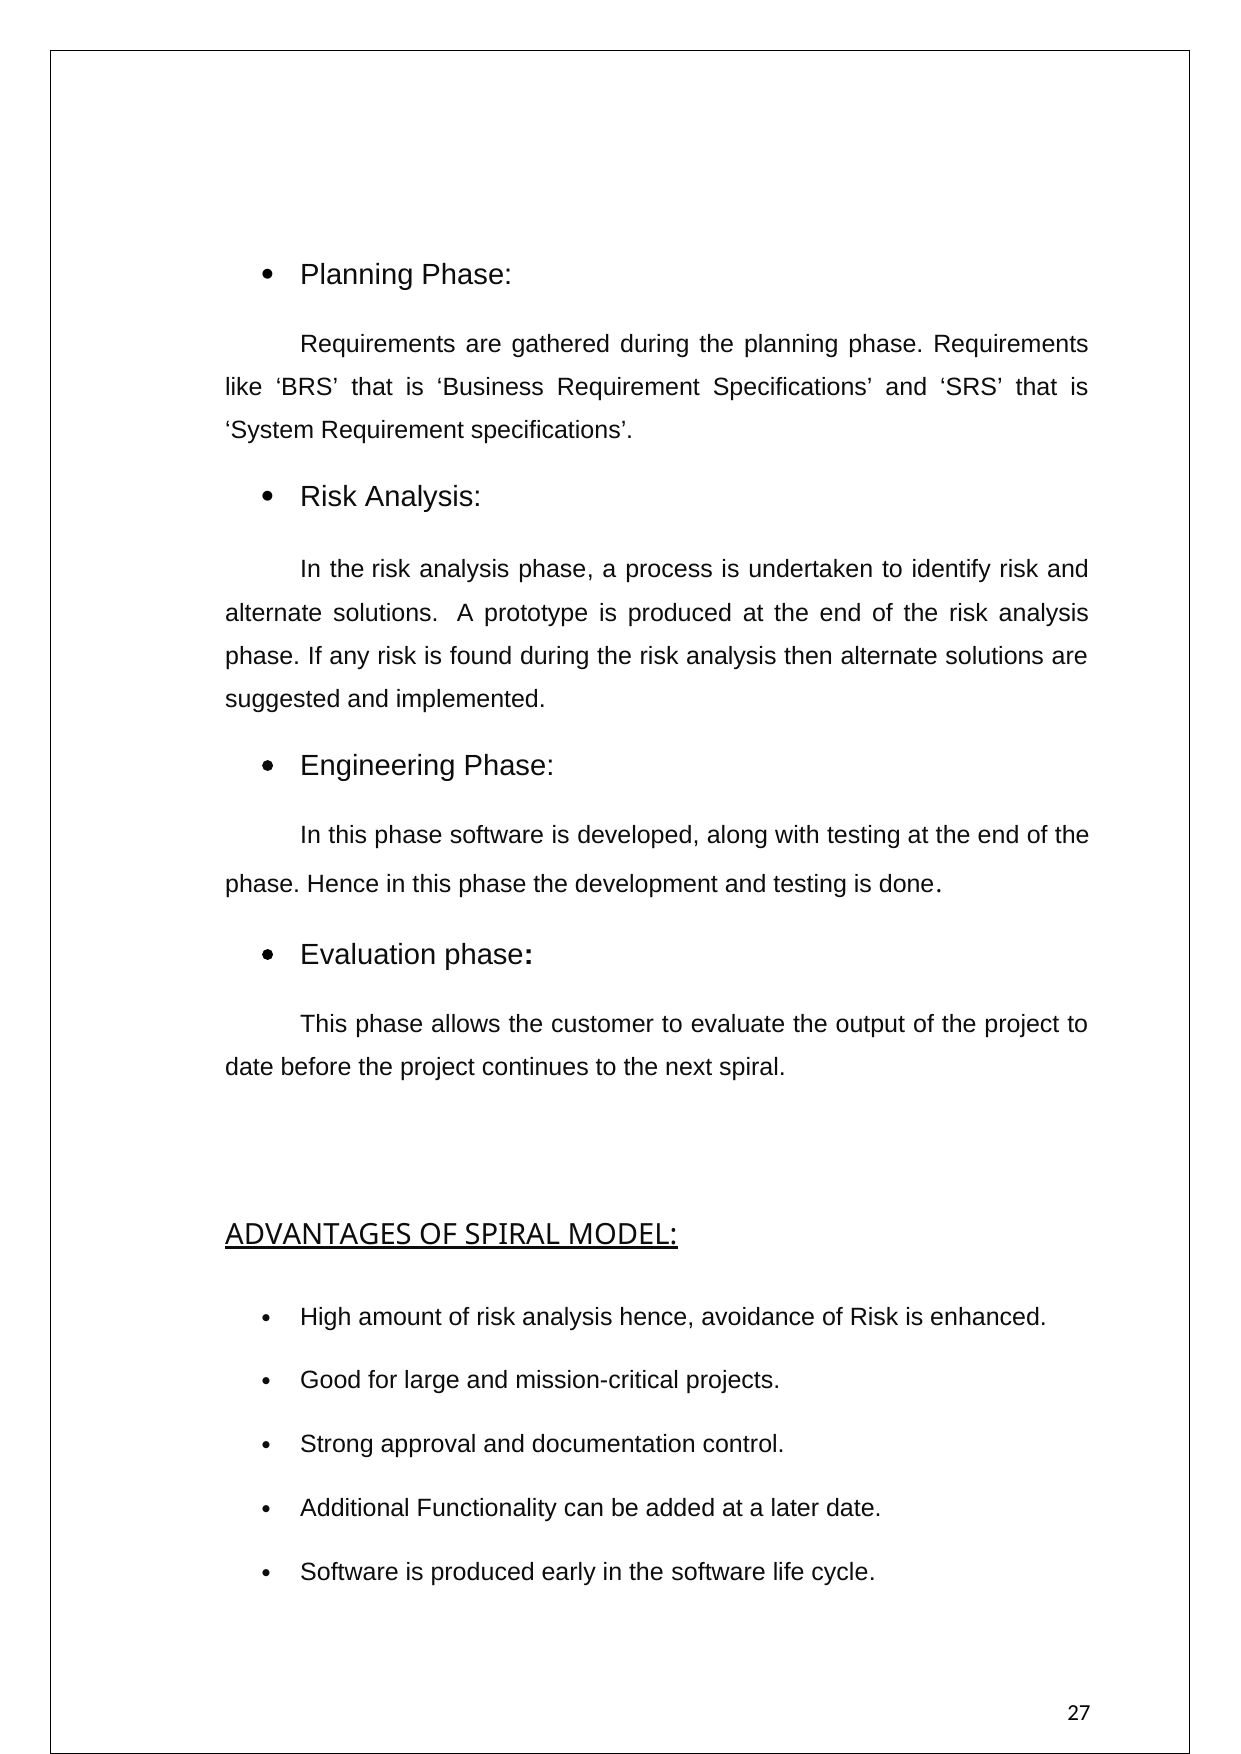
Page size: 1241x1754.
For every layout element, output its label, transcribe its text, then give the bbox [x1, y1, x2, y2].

text In this phase software is developed, along with testing at the end of the phase. Hence in this phase the development and testing is done. [225, 820, 1090, 899]
list Strong approval and documentation control. [262, 1429, 1090, 1458]
list High amount of risk analysis hence, avoidance of Risk is enhanced. [262, 1302, 1090, 1330]
list Good for large and mission-critical projects. [262, 1366, 1090, 1394]
text This phase allows the customer to evaluate the output of the project to date before the project continues to the next spiral. [225, 1009, 1090, 1081]
list Engineering Phase: [262, 748, 1090, 782]
list Additional Functionality can be added at a later date. [262, 1493, 1090, 1522]
list Software is produced early in the software life cycle. [262, 1557, 1090, 1586]
text In the risk analysis phase, a process is undertaken to identify risk and alternate solutions. A prototype is produced at the end of the risk analysis phase. If any risk is found during the risk analysis then alternate solutions are suggested and implemented. [225, 550, 1090, 713]
list Evaluation phase: [262, 937, 1090, 971]
list Risk Analysis: [262, 479, 1090, 512]
text ADVANTAGES OF SPIRAL MODEL: [225, 1213, 1090, 1253]
list Planning Phase: [262, 257, 1090, 291]
text Requirements are gathered during the planning phase. Requirements like ‘BRS’ that is ‘Business Requirement Specifications’ and ‘SRS’ that is ‘System Requirement specifications’. [225, 328, 1090, 443]
